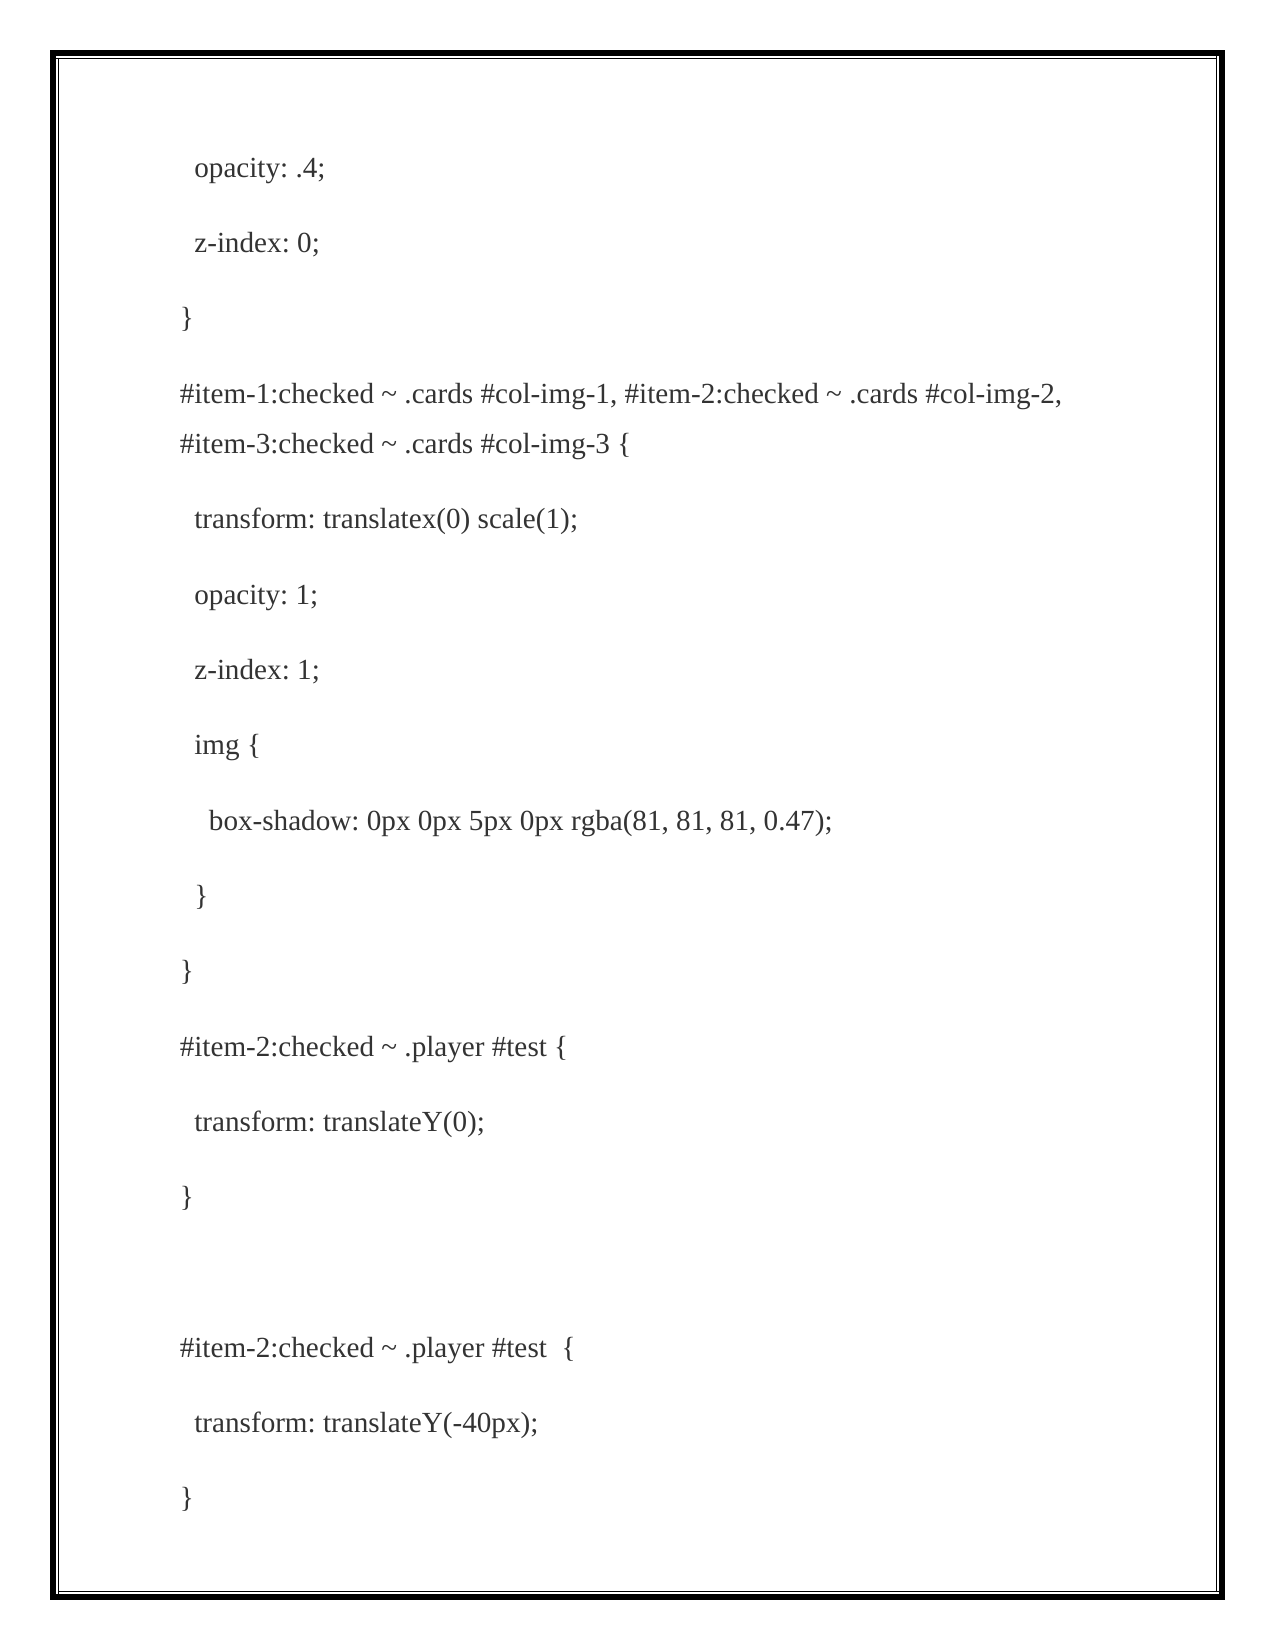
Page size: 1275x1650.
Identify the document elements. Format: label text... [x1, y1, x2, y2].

text opacity: .4; [179, 150, 1125, 183]
text transform: translatex(0) scale(1); [179, 502, 1125, 535]
text } [179, 301, 1125, 334]
text } [179, 878, 1125, 912]
text #item-2:checked ~ .player #test { [179, 1029, 1125, 1062]
text } [179, 1179, 1125, 1213]
text box-shadow: 0px 0px 5px 0px rgba(81, 81, 81, 0.47); [179, 803, 1125, 836]
text transform: translateY(-40px); [179, 1405, 1125, 1439]
text z-index: 0; [179, 225, 1125, 259]
text } [179, 1481, 1125, 1514]
text opacity: 1; [179, 577, 1125, 610]
text #item-2:checked ~ .player #test { [179, 1330, 1125, 1363]
text } [179, 953, 1125, 987]
text transform: translateY(0); [179, 1104, 1125, 1138]
text #item-1:checked ~ .cards #col-img-1, #item-2:checked ~ .cards #col-img-2, #item-3:checked ~ .cards #col-img-3 { [179, 376, 1125, 460]
text z-index: 1; [179, 652, 1125, 686]
text img { [179, 727, 1125, 761]
